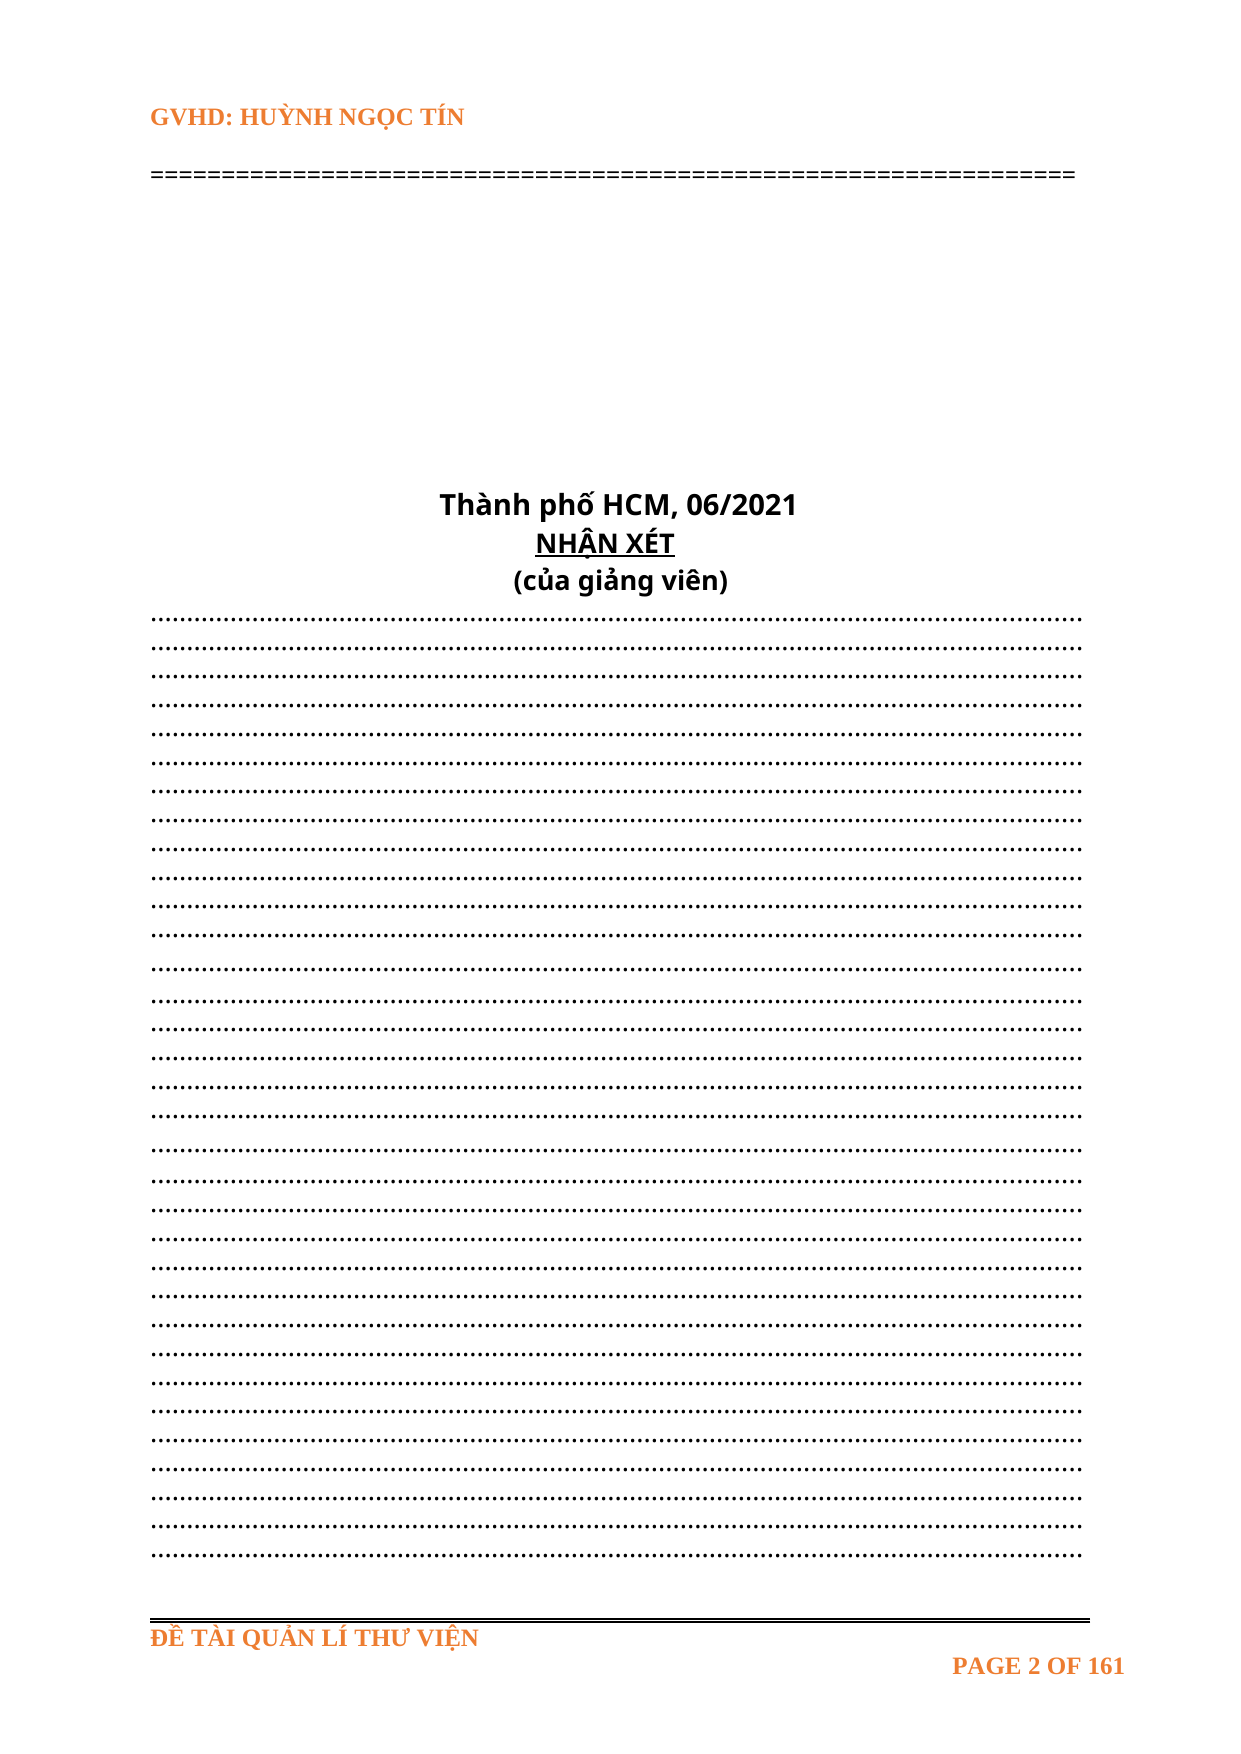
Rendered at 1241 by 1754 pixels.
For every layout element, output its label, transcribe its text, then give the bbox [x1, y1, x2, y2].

text (của giảng viên) [225, 561, 1087, 598]
text Thành phố HCM, 06/2021 [150, 484, 1087, 524]
text NHẬN XÉT [225, 524, 1087, 561]
